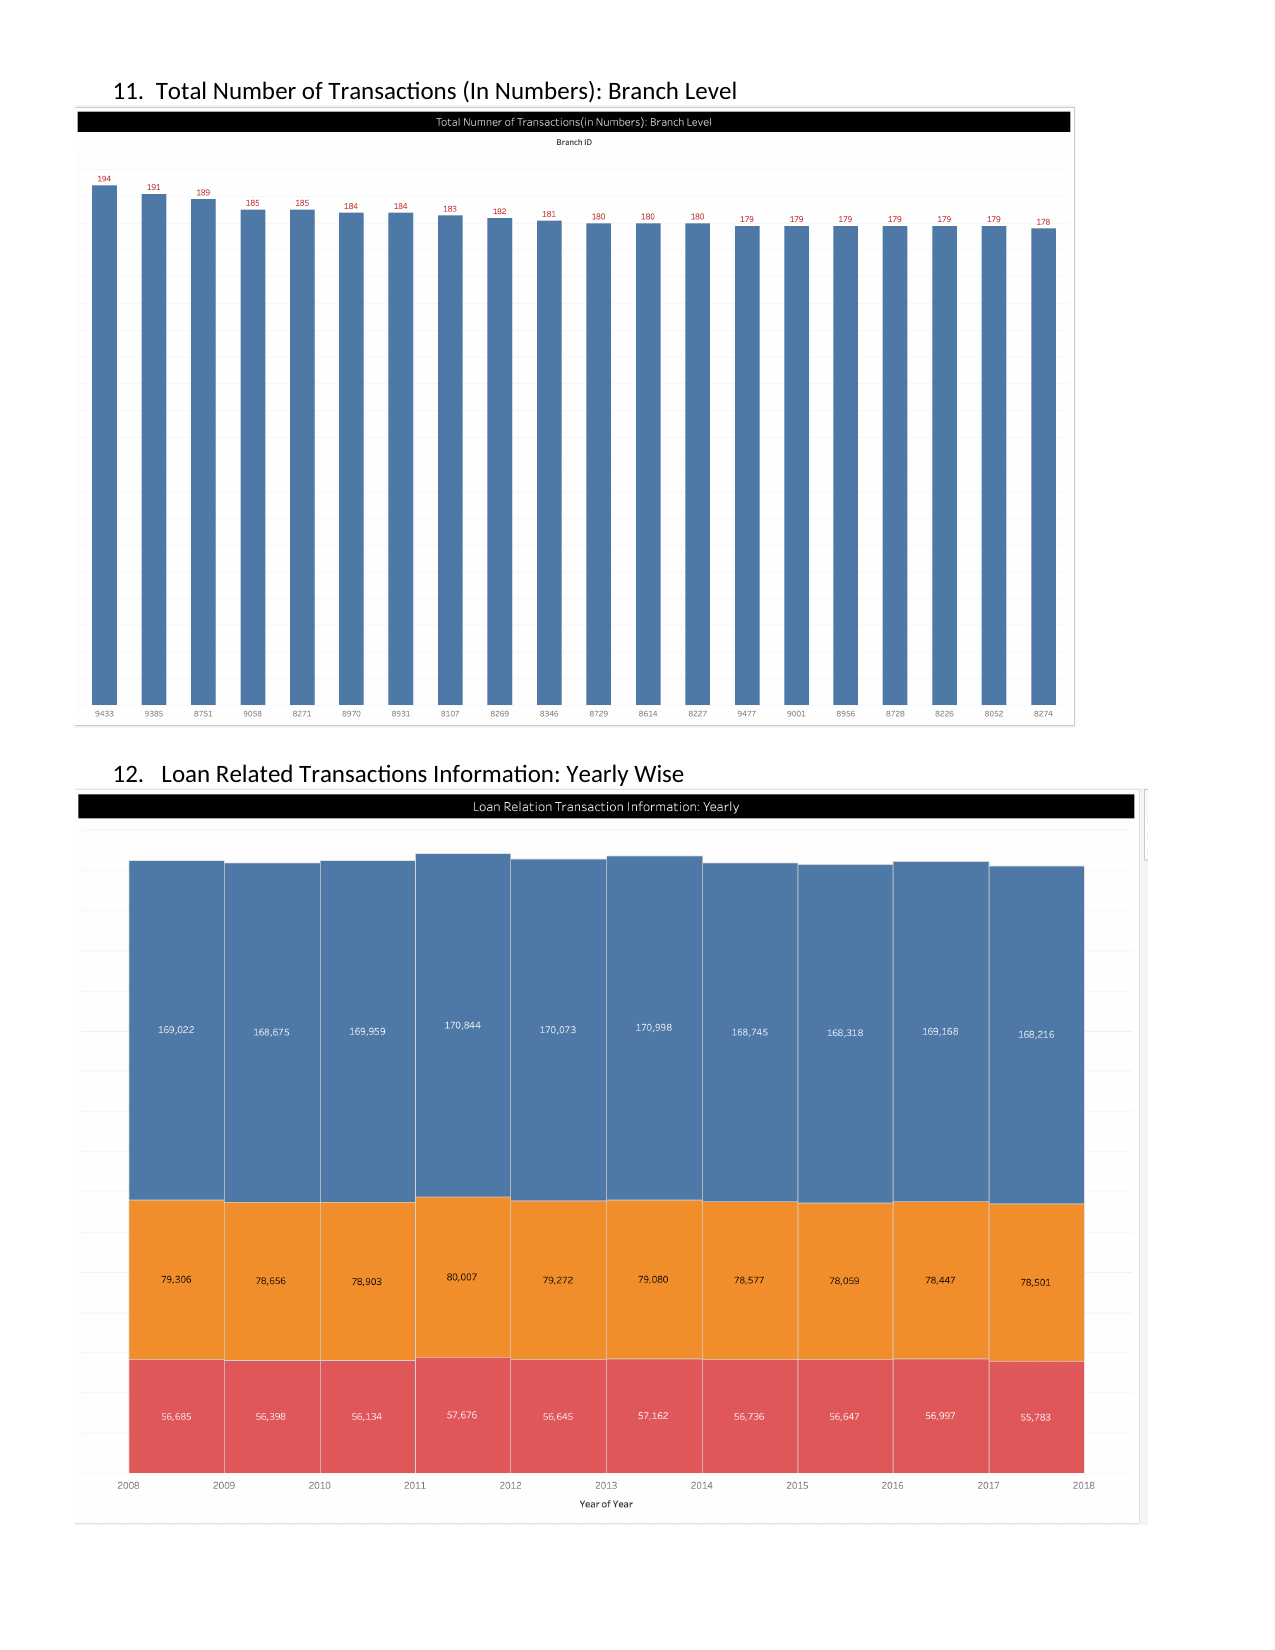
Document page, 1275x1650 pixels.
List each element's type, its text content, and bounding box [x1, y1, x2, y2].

picture [75, 105, 1076, 728]
list Loan Related Transactions Information: Yearly Wise [112, 758, 1200, 788]
picture [75, 788, 1148, 1525]
list Total Number of Transactions (In Numbers): Branch Level [112, 75, 1200, 106]
